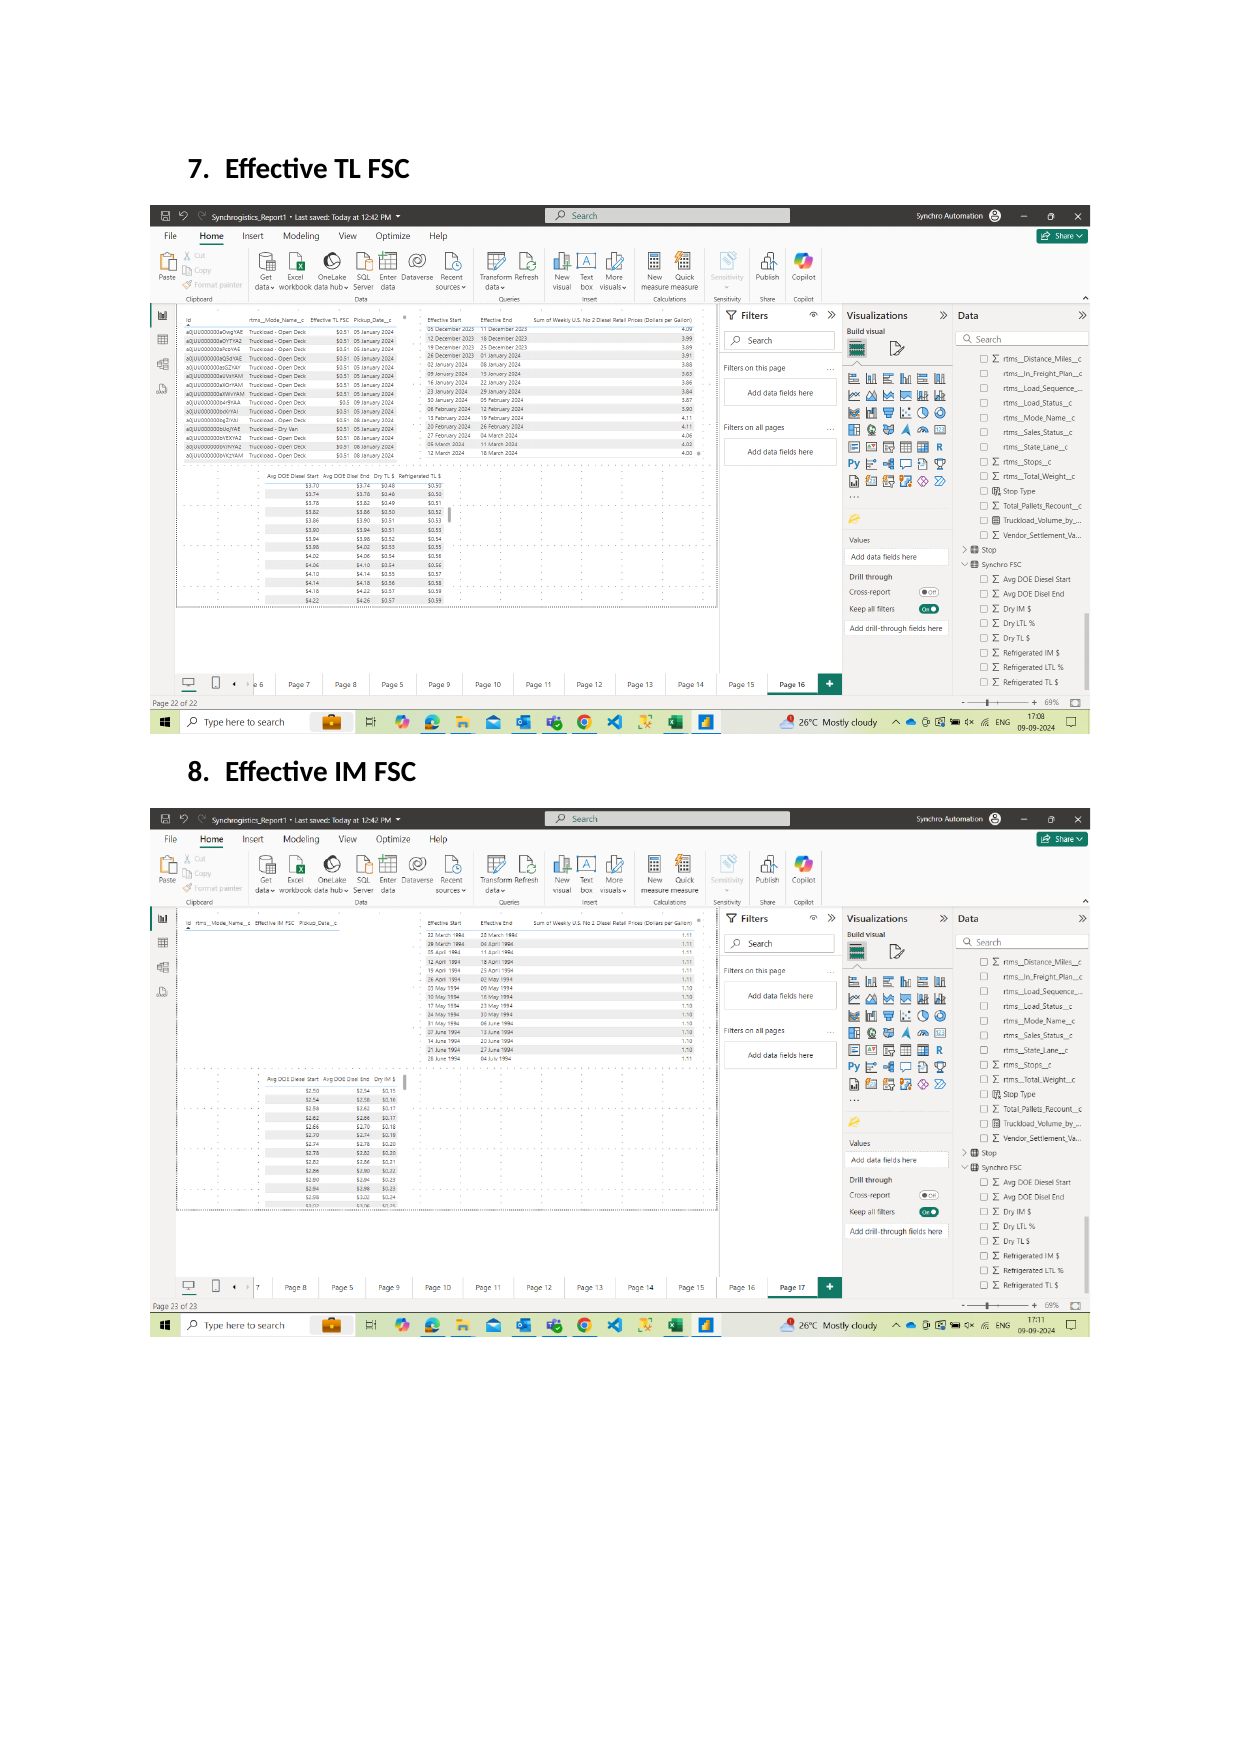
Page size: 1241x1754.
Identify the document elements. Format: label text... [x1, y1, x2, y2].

picture [150, 205, 1091, 734]
picture [150, 808, 1091, 1337]
list Effective IM FSC [187, 753, 1090, 789]
list Effective TL FSC [187, 150, 1090, 186]
